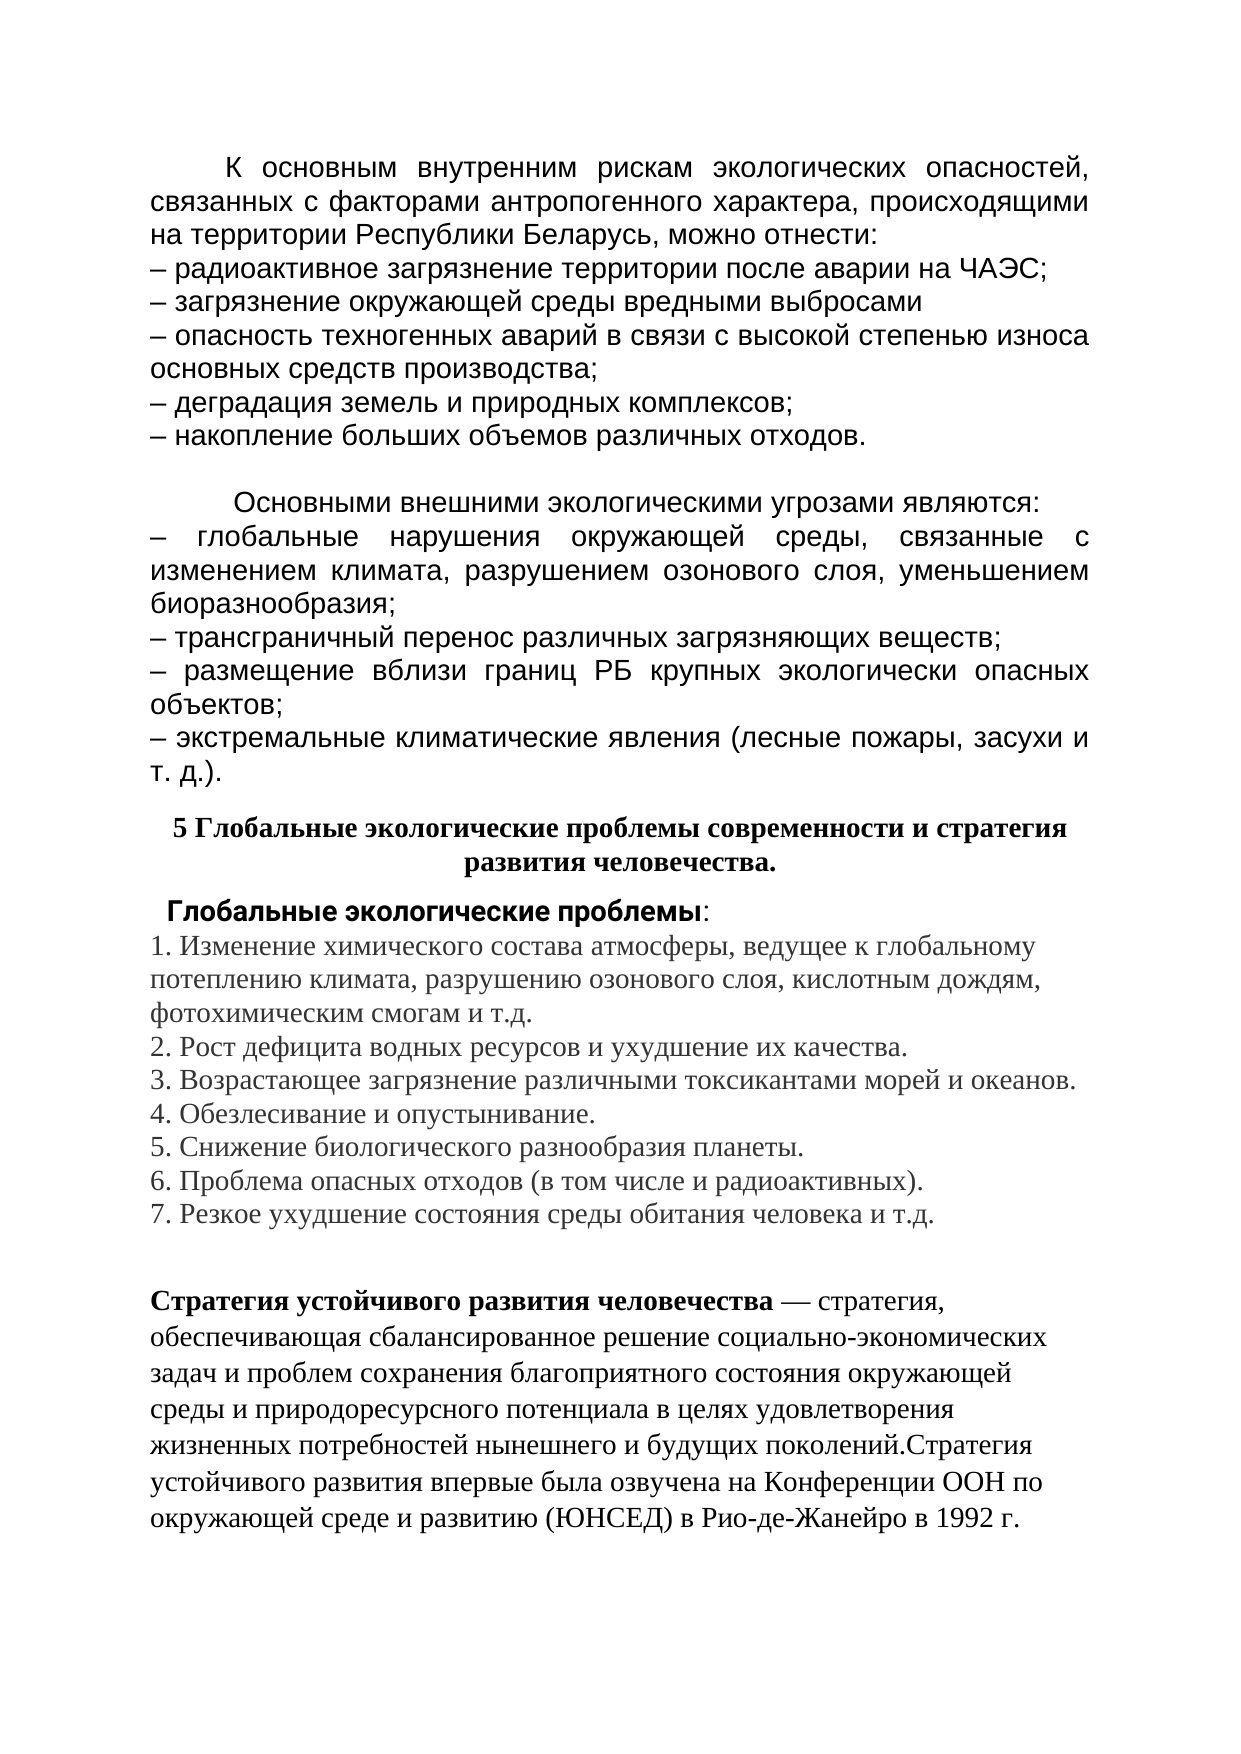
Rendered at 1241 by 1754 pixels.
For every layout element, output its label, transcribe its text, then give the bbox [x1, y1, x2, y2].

text – радиоактивное загрязнение территории после аварии на ЧАЭС; [150, 251, 1090, 284]
text 3. Возрастающее загрязнение различными токсикантами морей и океанов. [150, 1062, 1090, 1096]
text 6. Проблема опасных отходов (в том числе и радиоактивных). [150, 1163, 1090, 1196]
text – загрязнение окружающей среды вредными выбросами [150, 284, 1090, 318]
text 1. Изменение химического состава атмосферы, ведущее к глобальному потеплению климата, разрушению озонового слоя, кислотным дождям, фотохимическим смогам и т.д. [150, 928, 1090, 1029]
text 4. Обезлесивание и опустынивание. [150, 1096, 1090, 1129]
text – экстремальные климатические явления (лесные пожары, засухи и т. д.). [150, 720, 1090, 787]
text Стратегия устойчивого развития человечества — стратегия, обеспечивающая сбалансированное решение социально-экономических задач и проблем сохранения благоприятного состояния окружающей среды и природоресурсного потенциала в целях удовлетворения жизненных потребностей нынешнего и будущих поколений.Стратегия устойчивого развития впервые была озвучена на Конференции ООН по окружающей среде и развитию (ЮНСЕД) в Рио-де-Жанейро в 1992 г. [150, 1283, 1090, 1533]
text – деградация земель и природных комплексов; [150, 385, 1090, 418]
text 2. Рост дефицита водных ресурсов и ухудшение их качества. [150, 1029, 1090, 1062]
text Глобальные экологические проблемы: [167, 894, 1090, 928]
text – размещение вблизи границ РБ крупных экологически опасных объектов; [150, 653, 1090, 720]
subtitle 5 Глобальные экологические проблемы современности и стратегия развития человечества. [150, 810, 1090, 877]
text – трансграничный перенос различных загрязняющих веществ; [150, 619, 1090, 653]
text К основным внутренним рискам экологических опасностей, связанных с факторами антропогенного характера, происходящими на территории Республики Беларусь, можно отнести: [150, 150, 1090, 251]
text Основными внешними экологическими угрозами являются: [150, 485, 1090, 519]
text 7. Резкое ухудшение состояния среды обитания человека и т.д. [150, 1196, 1090, 1230]
text – накопление больших объемов различных отходов. [150, 418, 1090, 452]
text 5. Снижение биологического разнообразия планеты. [150, 1129, 1090, 1163]
text – глобальные нарушения окружающей среды, связанные с изменением климата, разрушением озонового слоя, уменьшением биоразнообразия; [150, 519, 1090, 619]
text – опасность техногенных аварий в связи с высокой степенью износа основных средств производства; [150, 318, 1090, 385]
